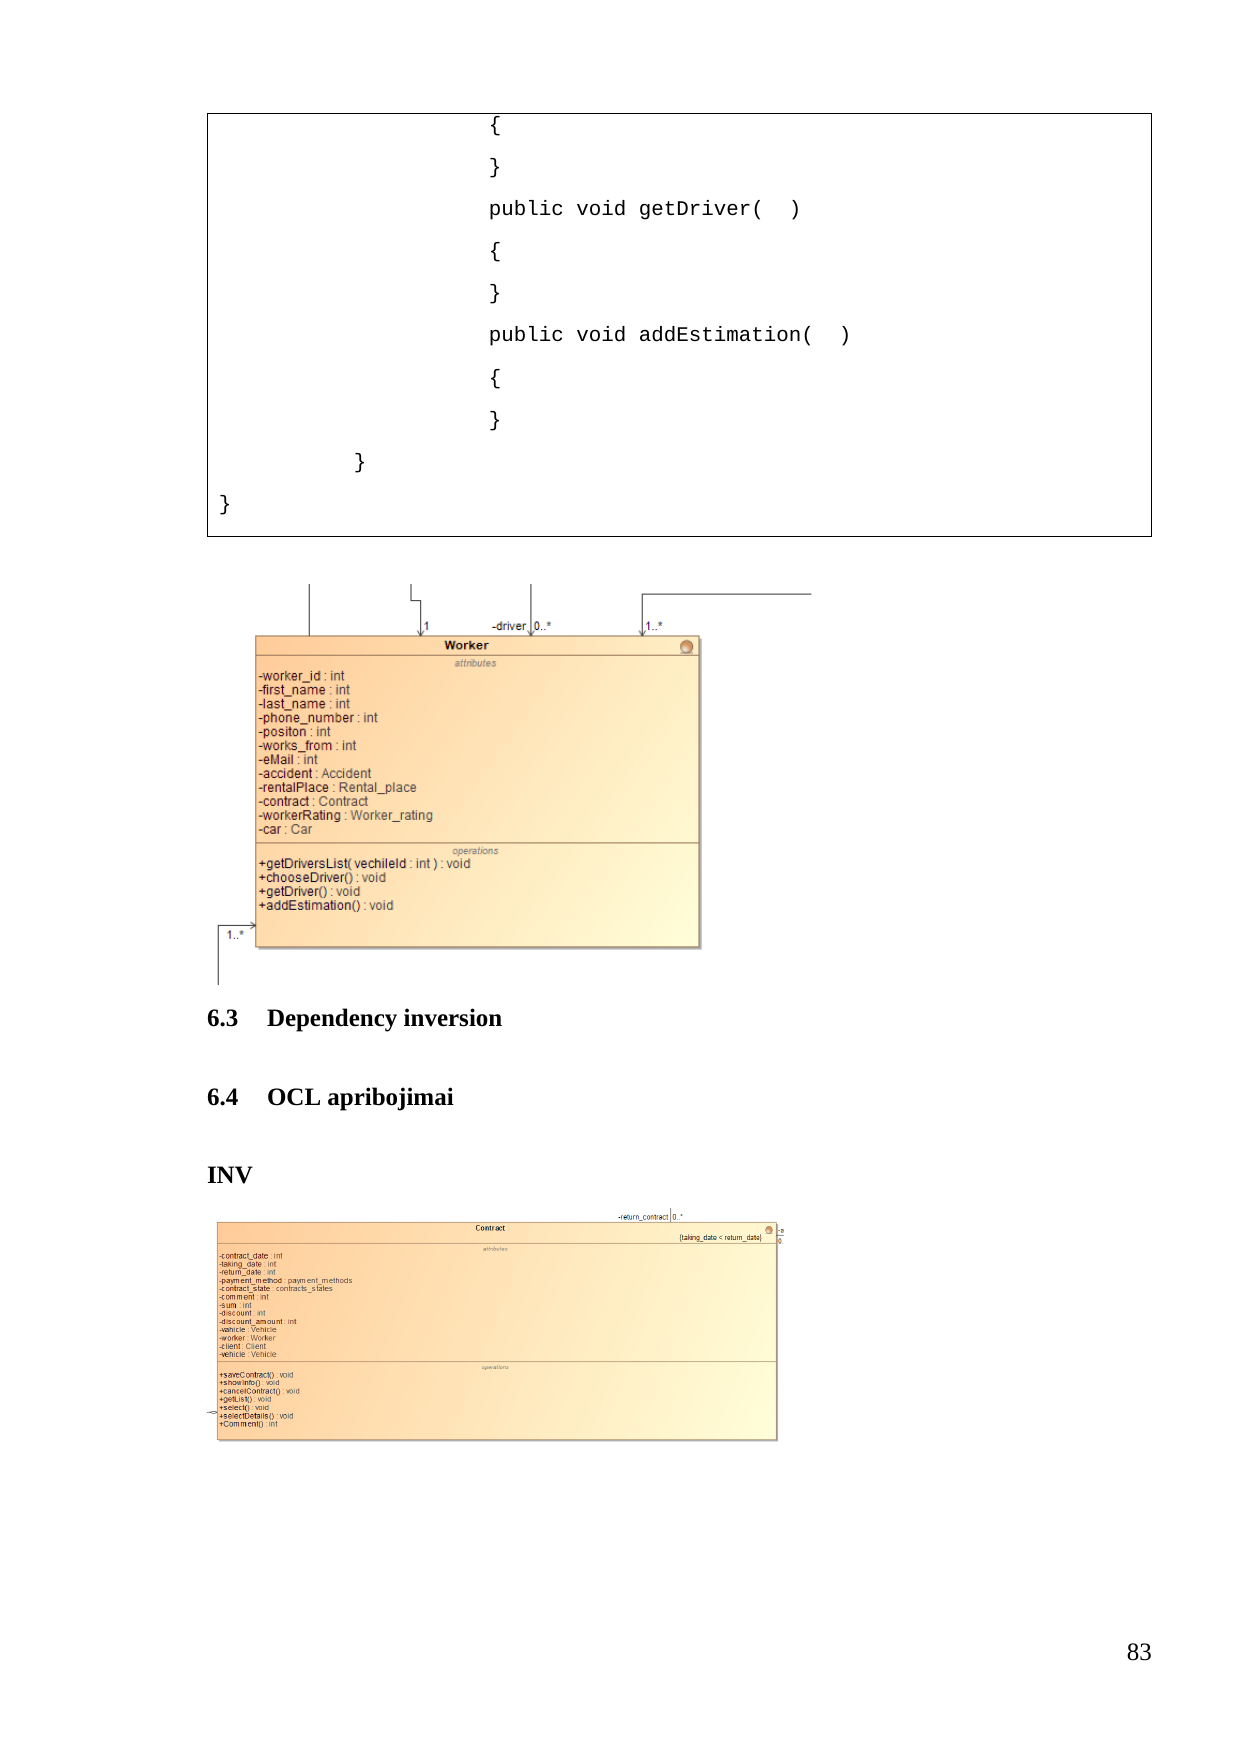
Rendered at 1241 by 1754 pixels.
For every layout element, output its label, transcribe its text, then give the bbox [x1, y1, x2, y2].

subtitle Dependency inversion [207, 1003, 1152, 1032]
picture [206, 584, 812, 985]
text INV [207, 1161, 1152, 1189]
subtitle OCL apribojimai [207, 1082, 1152, 1111]
picture [206, 1208, 784, 1454]
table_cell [208, 114, 1151, 536]
